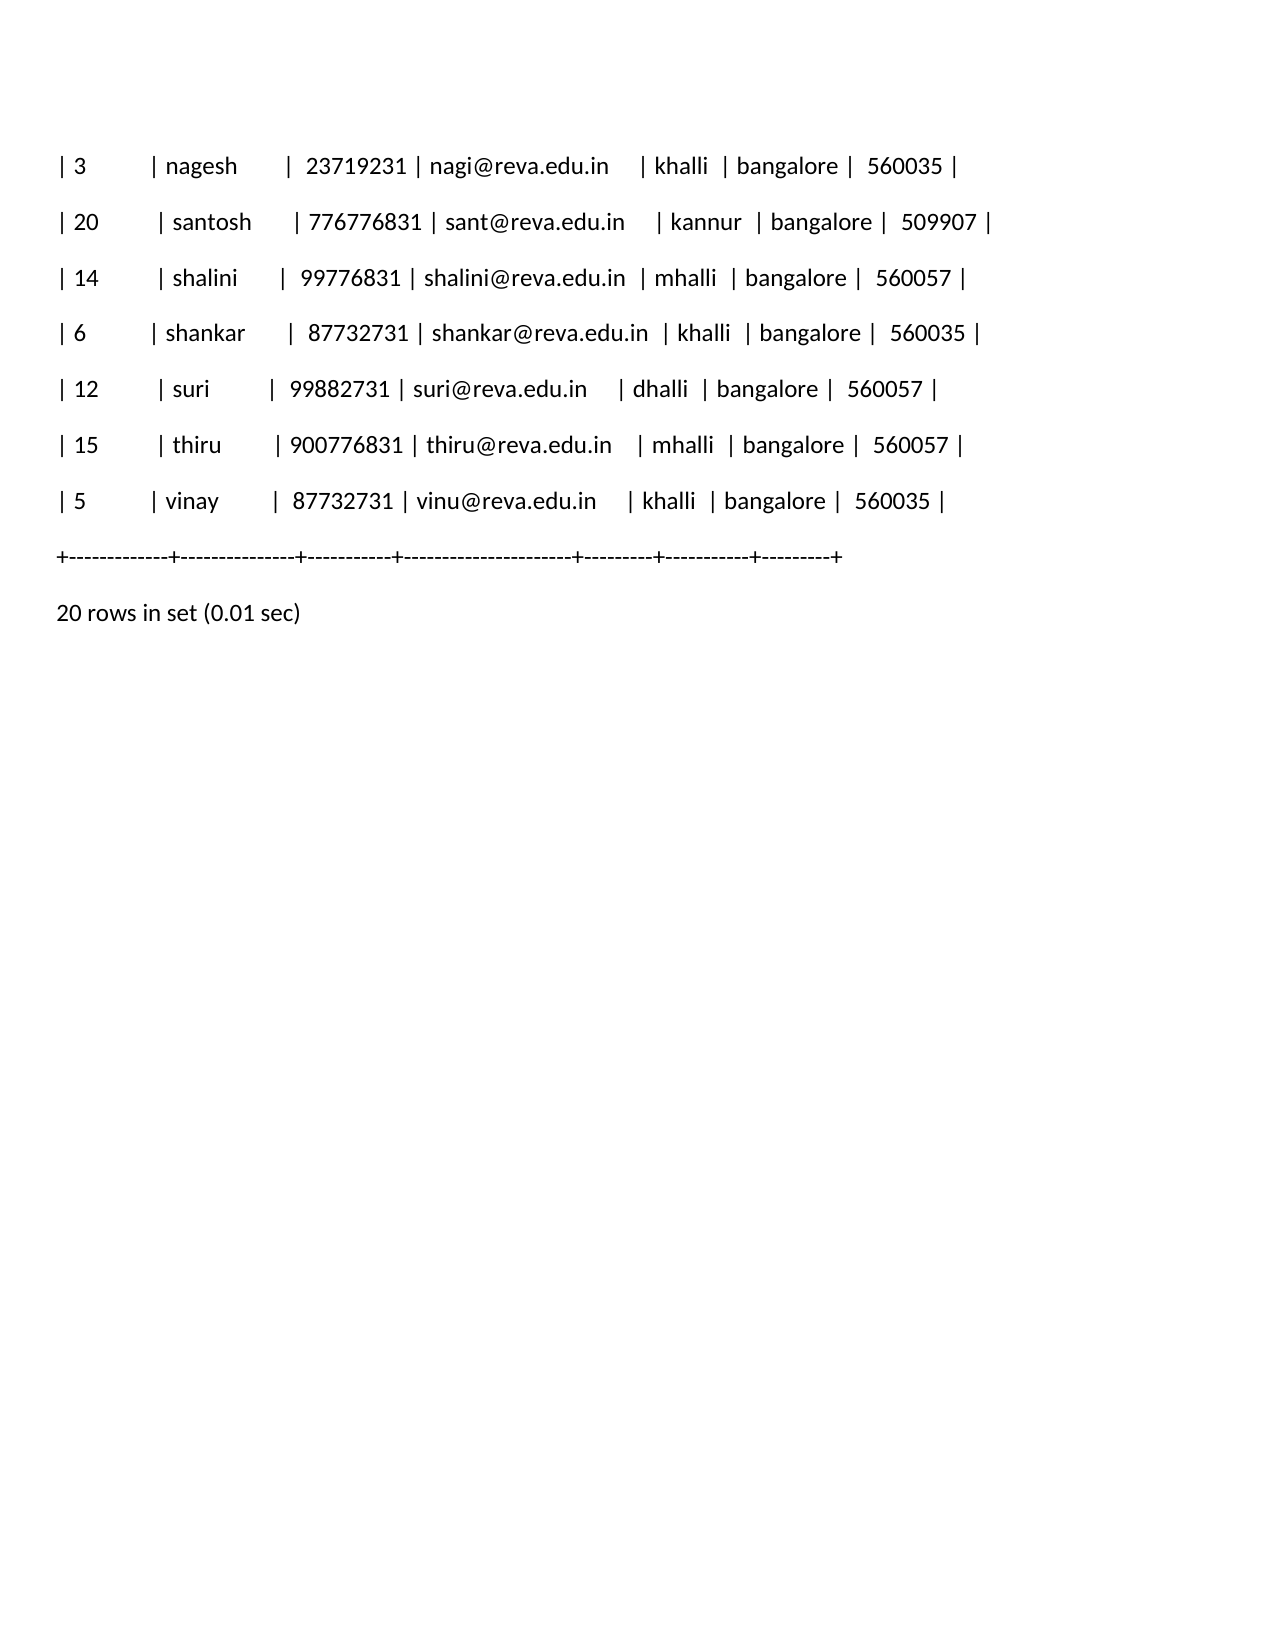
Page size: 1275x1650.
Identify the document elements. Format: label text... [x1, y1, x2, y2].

text | 12 | suri | 99882731 | suri@reva.edu.in | dhalli | bangalore | 560057 | [56, 373, 1219, 404]
text | 6 | shankar | 87732731 | shankar@reva.edu.in | khalli | bangalore | 560035 | [56, 317, 1219, 348]
text 20 rows in set (0.01 sec) [56, 597, 1219, 627]
text | 3 | nagesh | 23719231 | nagi@reva.edu.in | khalli | bangalore | 560035 | [56, 150, 1219, 181]
text | 14 | shalini | 99776831 | shalini@reva.edu.in | mhalli | bangalore | 560057 | [56, 262, 1219, 292]
text | 20 | santosh | 776776831 | sant@reva.edu.in | kannur | bangalore | 509907 | [56, 206, 1219, 236]
text | 15 | thiru | 900776831 | thiru@reva.edu.in | mhalli | bangalore | 560057 | [56, 429, 1219, 460]
text | 5 | vinay | 87732731 | vinu@reva.edu.in | khalli | bangalore | 560035 | [56, 485, 1219, 516]
text +-------------+---------------+-----------+----------------------+---------+-----------+---------+ [56, 541, 1219, 571]
